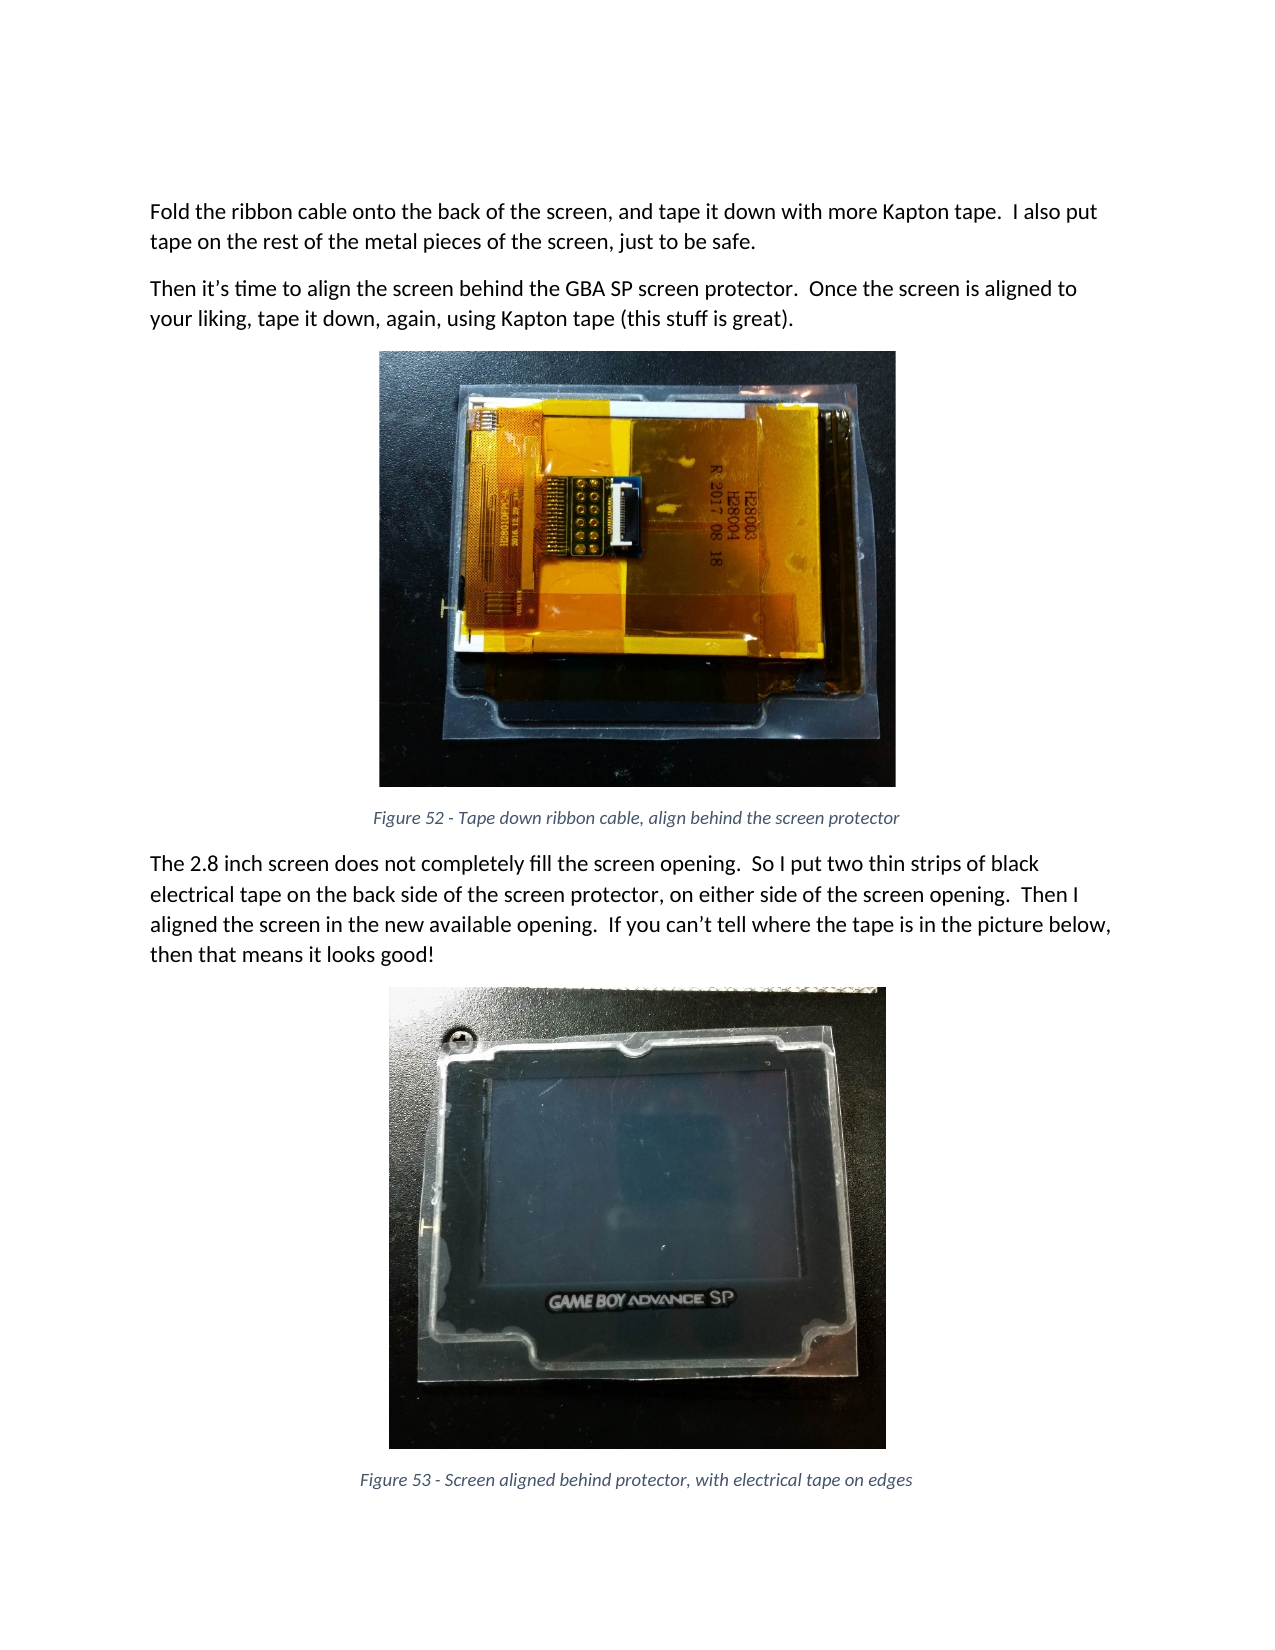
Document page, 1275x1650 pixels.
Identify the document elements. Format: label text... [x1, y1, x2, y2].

picture [379, 351, 896, 787]
text Then it’s time to align the screen behind the GBA SP screen protector. Once the screen is aligned to your liking, tape it down, again, using Kapton tape (this stuff is great). [150, 274, 1125, 332]
text The 2.8 inch screen does not completely fill the screen opening. So I put two thin strips of black electrical tape on the back side of the screen protector, on either side of the screen opening. Then I aligned the screen in the new available opening. If you can’t tell where the tape is in the picture below, then that means it looks good! [150, 849, 1125, 968]
picture [389, 987, 886, 1449]
text Fold the ribbon cable onto the back of the screen, and tape it down with more Kapton tape. I also put tape on the rest of the metal pieces of the screen, just to be safe. [150, 197, 1125, 255]
